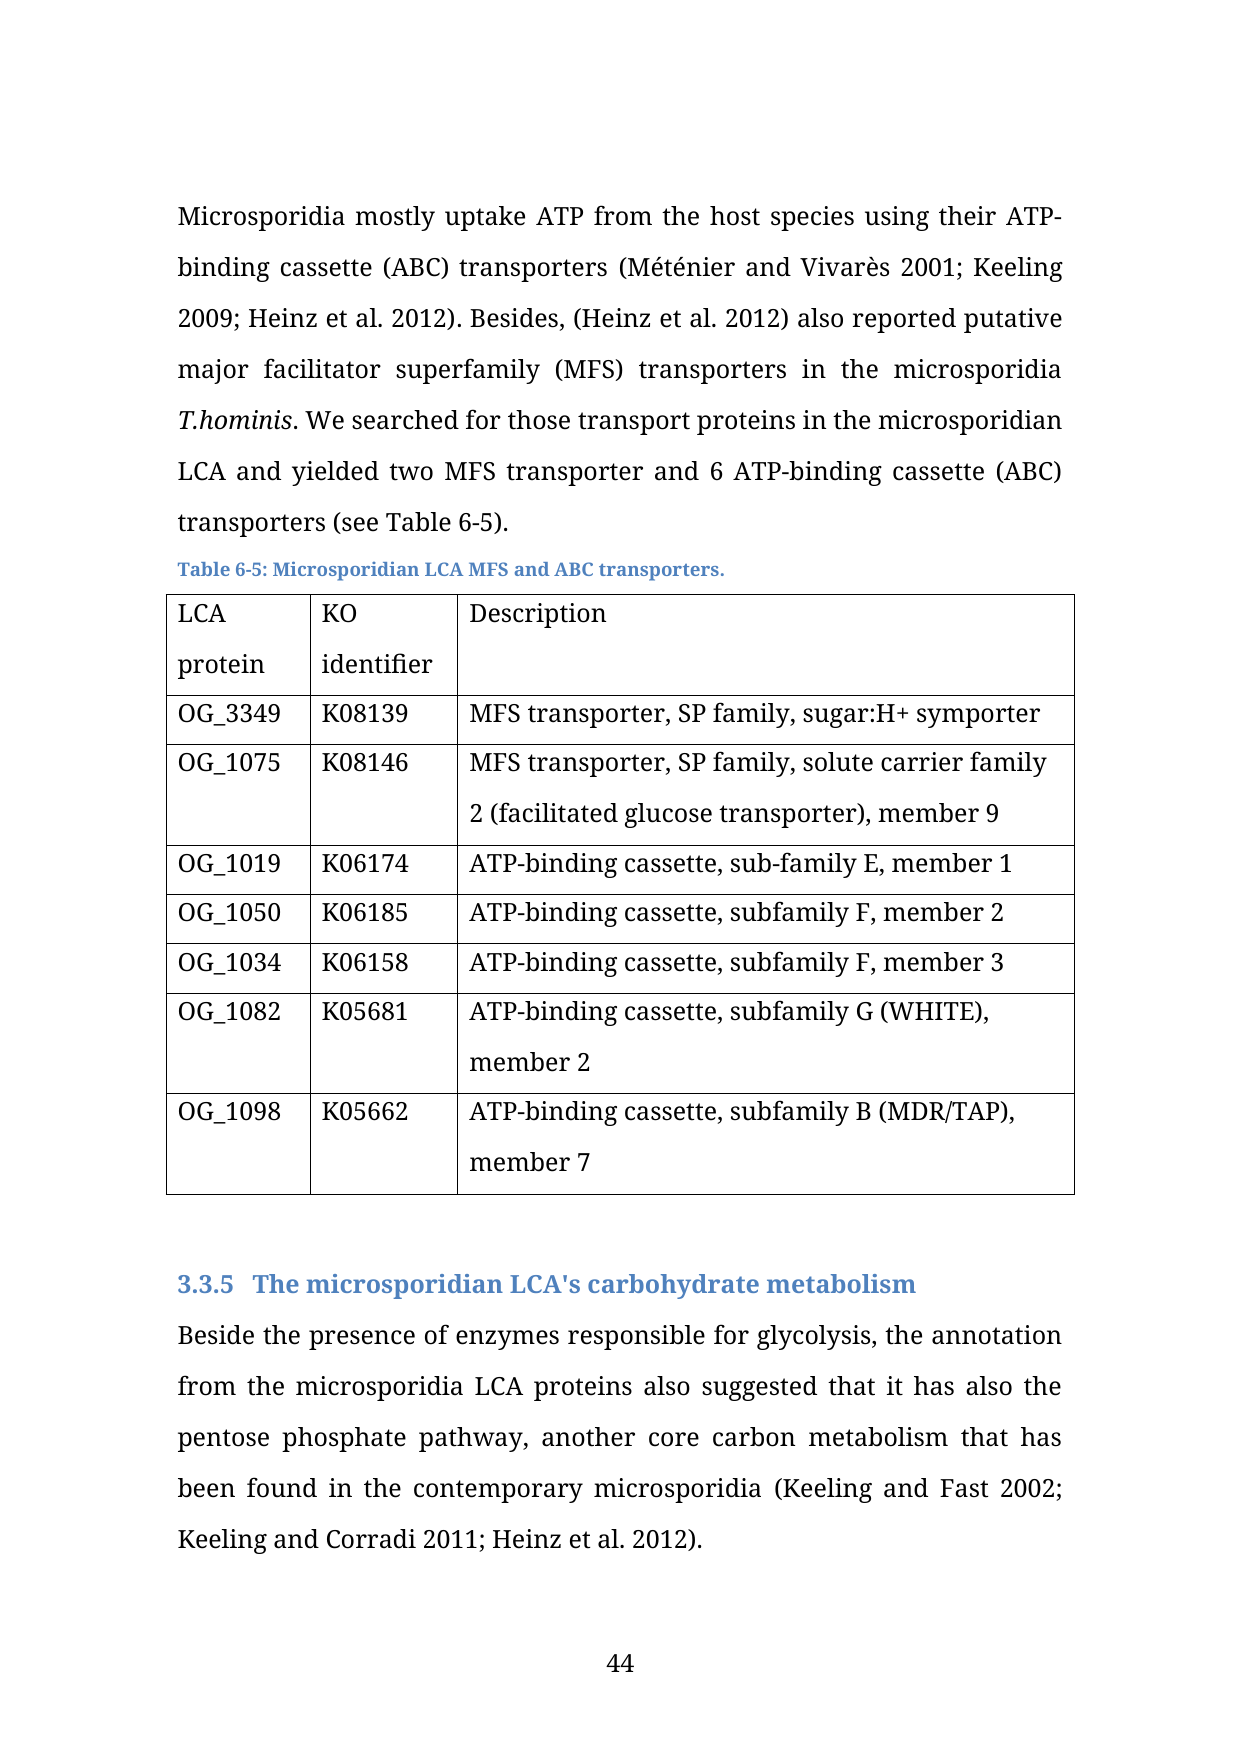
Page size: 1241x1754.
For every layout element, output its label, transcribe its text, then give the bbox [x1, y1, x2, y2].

text Beside the presence of enzymes responsible for glycolysis, the annotation from the microsporidia LCA proteins also suggested that it has also the pentose phosphate pathway, another core carbon metabolism that has been found in the contemporary microsporidia (Keeling and Fast 2002; Keeling and Corradi 2011; Heinz et al. 2012). [177, 1317, 1063, 1556]
table_cell ATP-binding cassette, subfamily F, member 2 [458, 895, 1074, 943]
table_cell K05681 [311, 994, 457, 1093]
table_cell K06174 [311, 846, 457, 894]
table_cell OG_1050 [167, 895, 310, 943]
table_cell OG_1098 [167, 1094, 310, 1193]
table_cell OG_1034 [167, 944, 310, 993]
table_header Description [458, 595, 1074, 695]
table_cell K06158 [311, 944, 457, 993]
table_cell ATP-binding cassette, subfamily F, member 3 [458, 944, 1074, 993]
table_cell ATP-binding cassette, subfamily G (WHITE), member 2 [458, 994, 1074, 1093]
table_header LCA protein [167, 595, 310, 695]
table_cell OG_1075 [167, 745, 310, 844]
subtitle The microsporidian LCA's carbohydrate metabolism [177, 1266, 1063, 1300]
table_cell MFS transporter, SP family, sugar:H+ symporter [458, 696, 1074, 744]
table_cell MFS transporter, SP family, solute carrier family 2 (facilitated glucose transporter), member 9 [458, 745, 1074, 844]
table_cell OG_3349 [167, 696, 310, 744]
table_cell OG_1082 [167, 994, 310, 1093]
table_cell K08139 [311, 696, 457, 744]
table_cell K06185 [311, 895, 457, 943]
table_cell K08146 [311, 745, 457, 844]
table_cell OG_1019 [167, 846, 310, 894]
table_cell K05662 [311, 1094, 457, 1193]
table_cell ATP-binding cassette, sub-family E, member 1 [458, 846, 1074, 894]
table_cell ATP-binding cassette, subfamily B (MDR/TAP), member 7 [458, 1094, 1074, 1193]
table_header KO identifier [311, 595, 457, 695]
